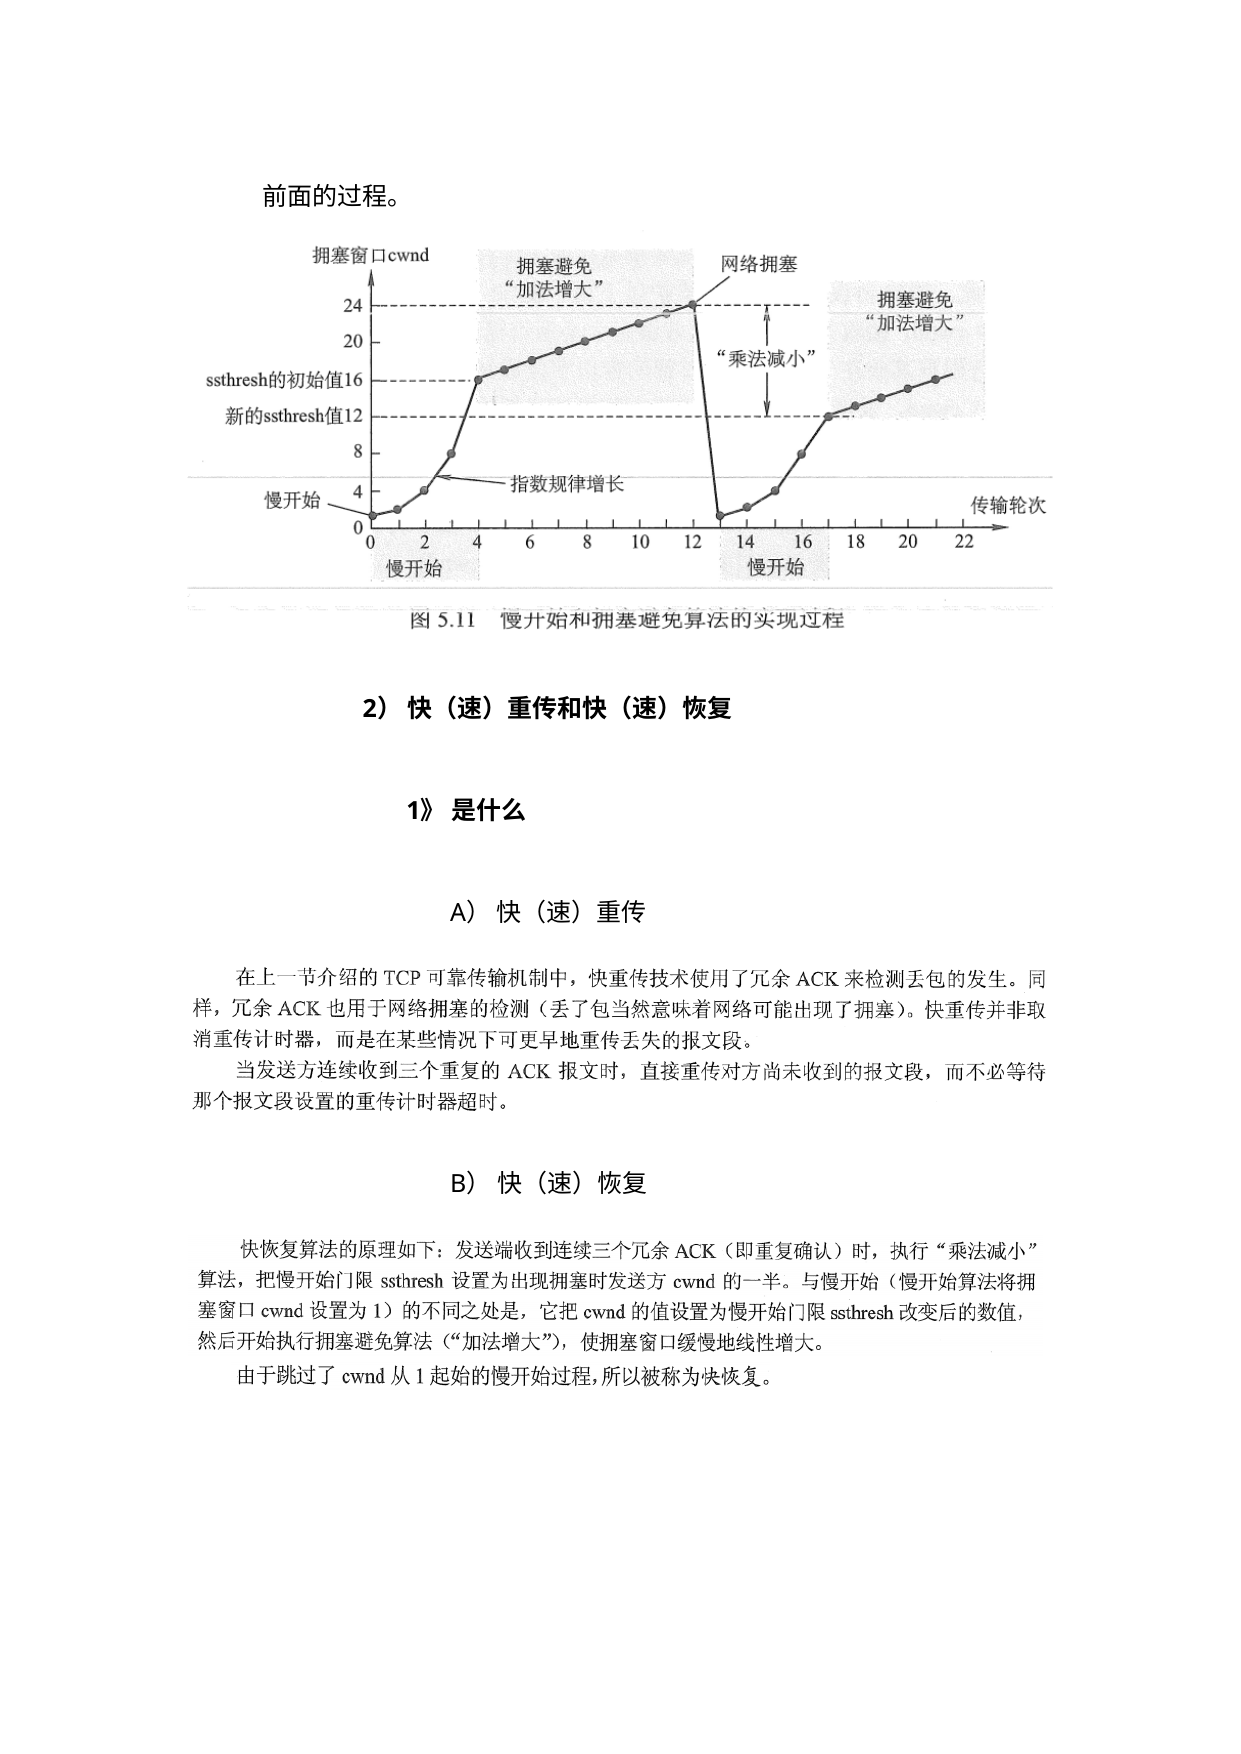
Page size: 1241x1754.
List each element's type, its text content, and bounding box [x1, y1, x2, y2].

subtitle 2） 快（速）重传和快（速）恢复 [319, 674, 1053, 739]
subtitle 1》 是什么 [362, 776, 1053, 841]
picture [231, 1362, 771, 1390]
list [187, 162, 1053, 227]
subtitle A） 快（速）重传 [406, 878, 1053, 943]
picture [187, 227, 1053, 640]
subtitle B） 快（速）恢复 [406, 1149, 1053, 1214]
picture [187, 1232, 1043, 1356]
picture [187, 961, 1053, 1116]
